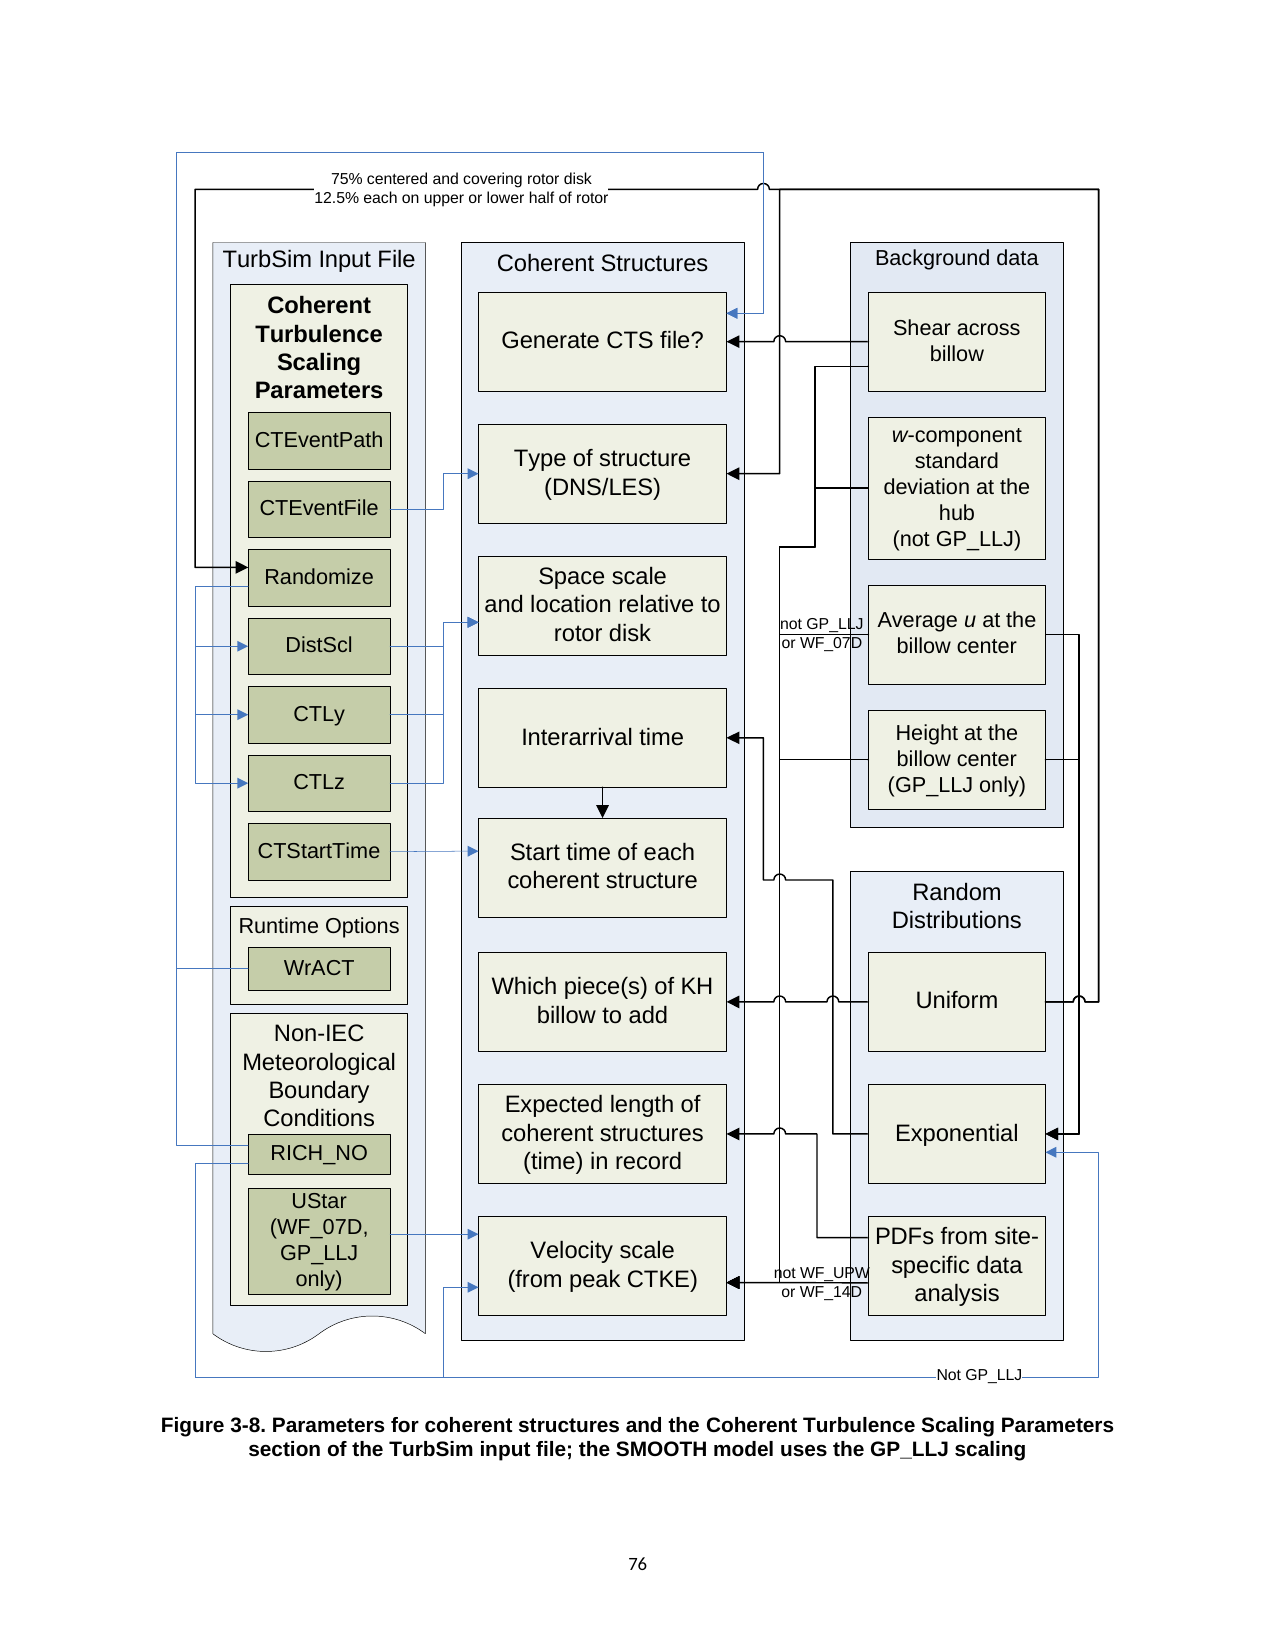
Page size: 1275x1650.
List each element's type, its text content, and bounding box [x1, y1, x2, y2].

text Figure C-8. Parameters for coherent structures and the Coherent Turbulence Scaling Parameters section of the TurbSim input file; the SMOOTH model uses the GP_LLJ scaling [150, 1412, 1125, 1460]
